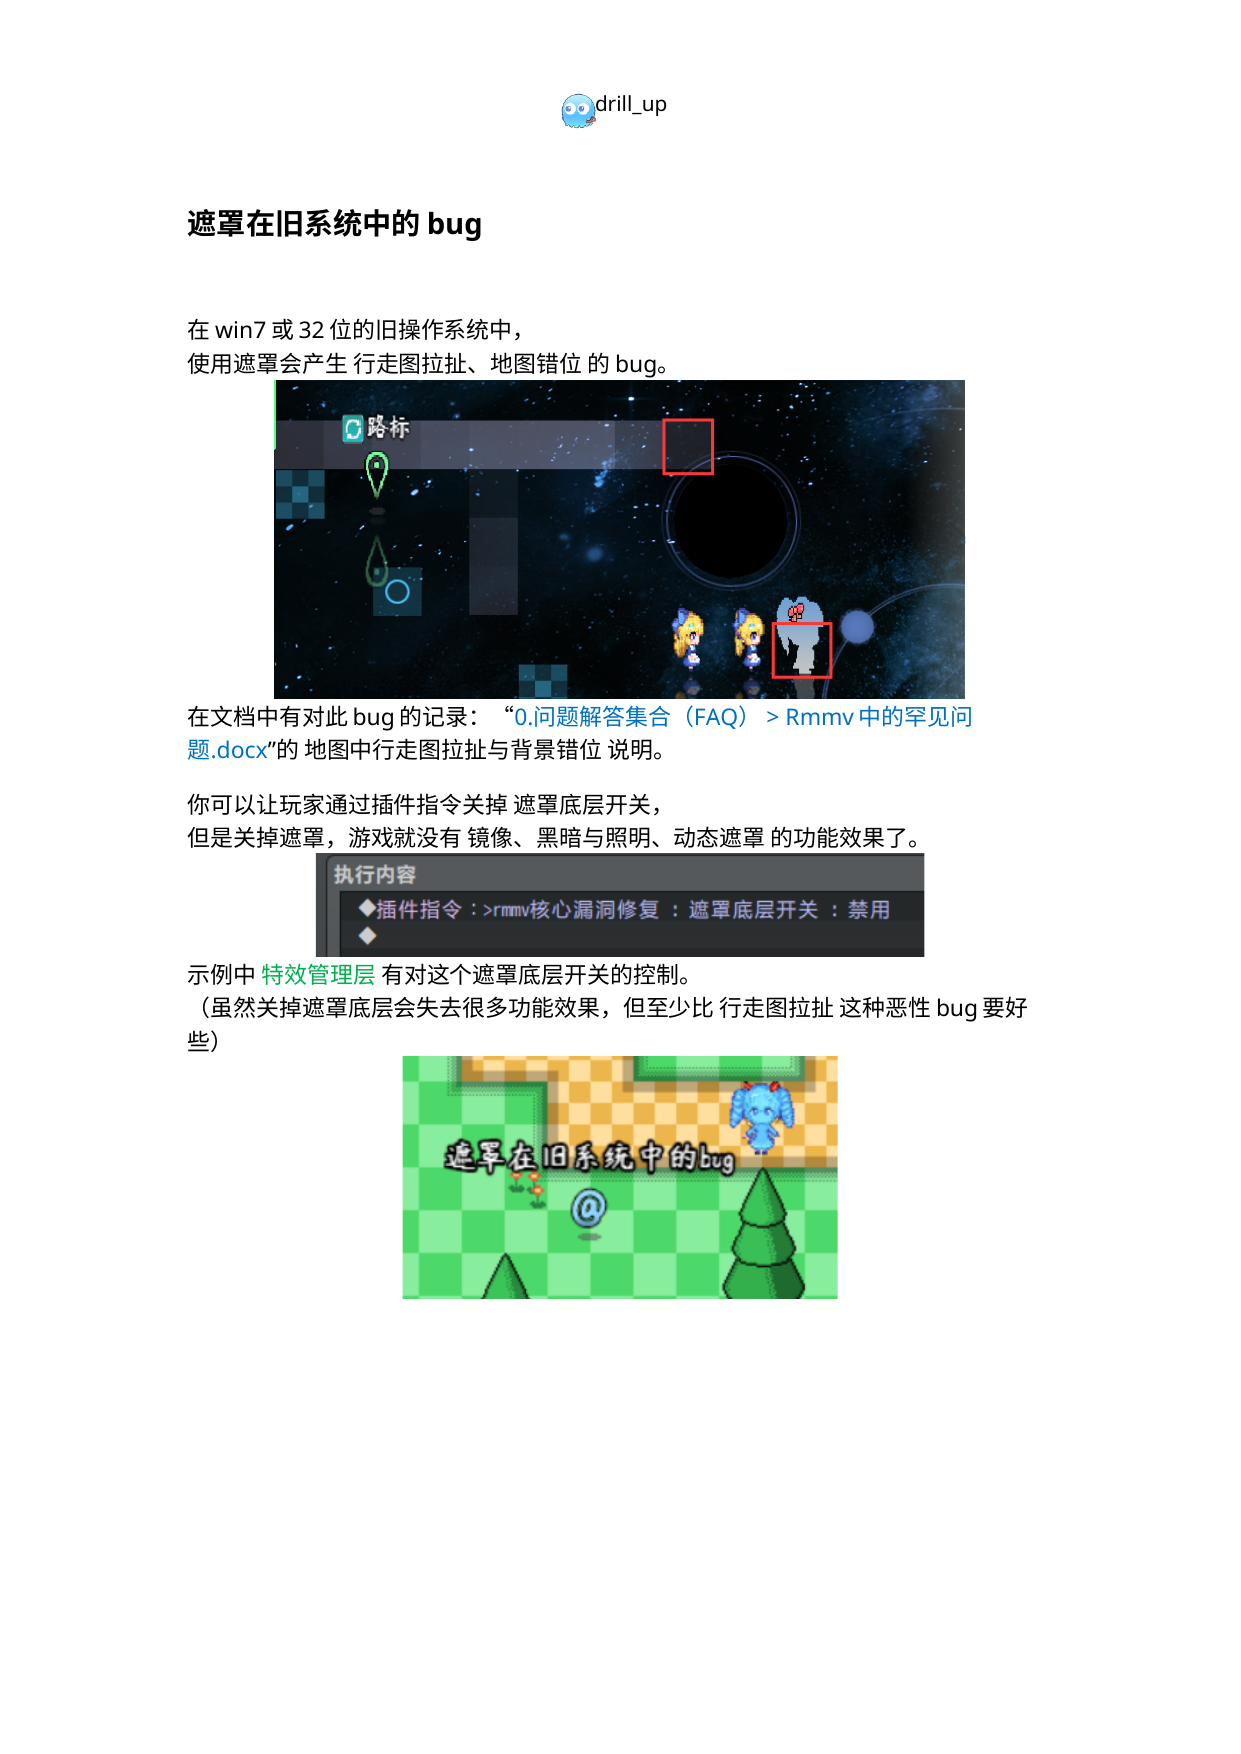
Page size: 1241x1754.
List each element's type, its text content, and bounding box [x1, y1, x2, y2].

text 在win7或32位的旧操作系统中， [187, 312, 1053, 345]
subtitle 遮罩在旧系统中的bug [187, 189, 1053, 254]
text 使用遮罩会产生 行走图拉扯、地图错位 的bug。 [187, 345, 1053, 379]
picture [402, 1056, 838, 1299]
picture [274, 378, 967, 699]
picture [556, 88, 597, 130]
text （虽然关掉遮罩底层会失去很多功能效果，但至少比 行走图拉扯 这种恶性bug要好些） [187, 990, 1053, 1057]
text 你可以让玩家通过插件指令关掉 遮罩底层开关， [187, 787, 1053, 820]
text 在文档中有对此bug的记录：“0.问题解答集合（FAQ） > Rmmv中的罕见问题.docx”的 地图中行走图拉扯与背景错位 说明。 [187, 699, 1053, 766]
text 示例中 特效管理层 有对这个遮罩底层开关的控制。 [187, 957, 1053, 990]
text 但是关掉遮罩，游戏就没有 镜像、黑暗与照明、动态遮罩 的功能效果了。 [187, 820, 1053, 853]
picture [315, 853, 925, 957]
